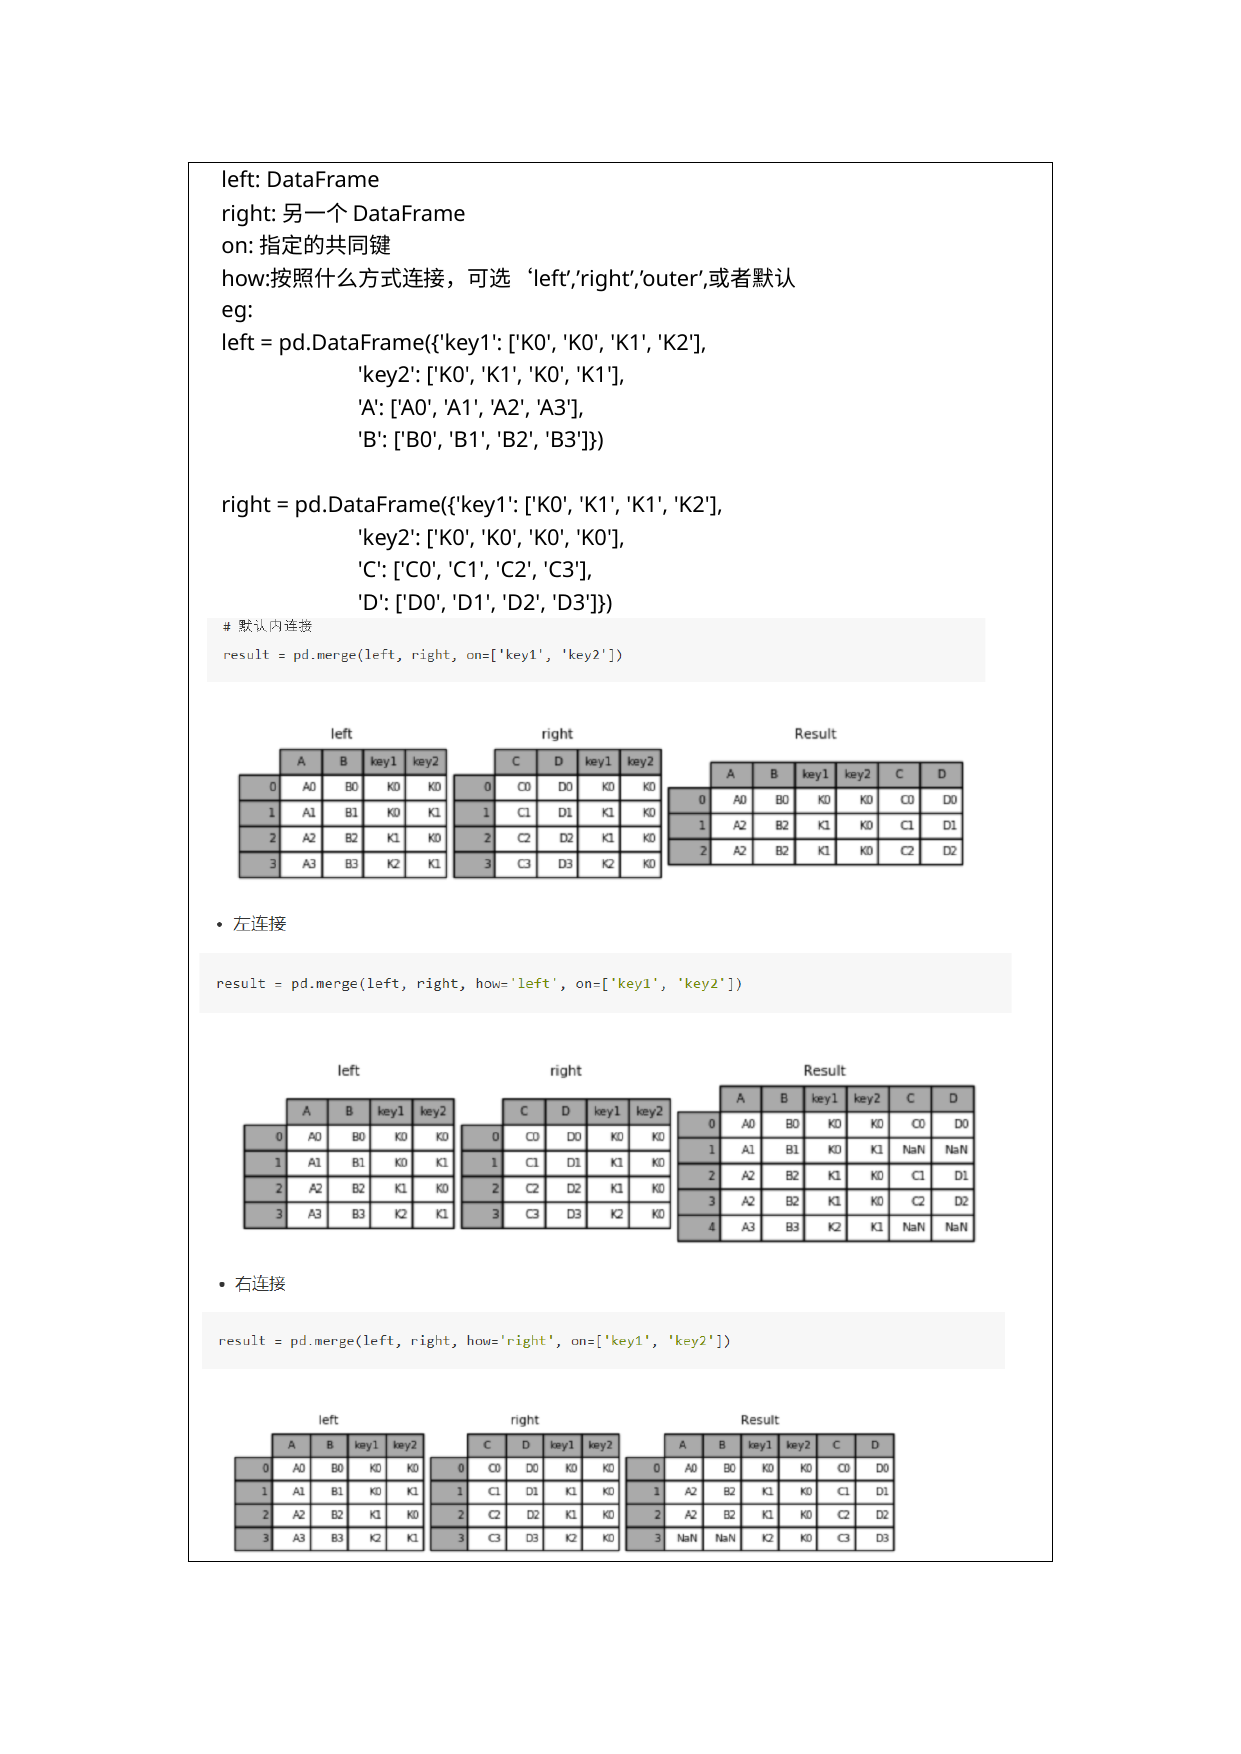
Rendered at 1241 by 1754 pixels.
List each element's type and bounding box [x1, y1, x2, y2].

picture [199, 910, 1012, 1250]
table_header [189, 163, 1052, 1561]
picture [199, 618, 986, 905]
picture [199, 1268, 1018, 1561]
